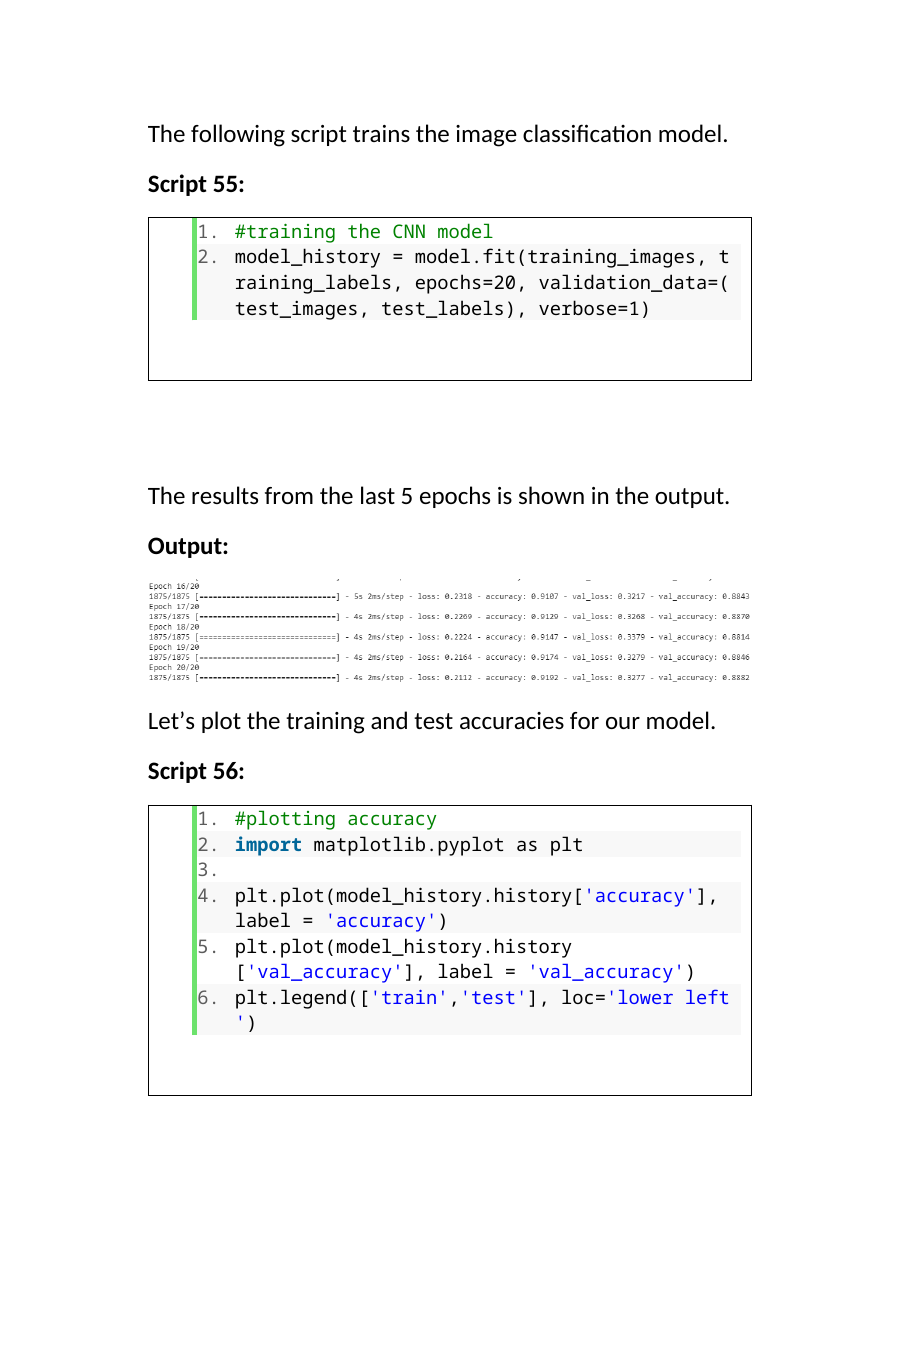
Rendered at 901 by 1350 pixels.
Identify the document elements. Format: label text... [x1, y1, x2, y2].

table_header #training the CNN model model_history = model.fit(training_images, training_labels, epochs=20, validation_data=(test_images, test_labels), verbose=1) [149, 218, 751, 380]
text The results from the last 5 epochs is shown in the output. [148, 480, 752, 511]
text Output: [148, 530, 752, 560]
text Script 55: [148, 168, 752, 198]
text Script 56: [148, 755, 752, 785]
picture [147, 579, 753, 687]
text The following script trains the image classification model. [148, 118, 752, 149]
table_header #plotting accuracy import matplotlib.pyplot as plt plt.plot(model_history.history['accuracy'], label = 'accuracy') plt.plot(model_history.history['val_accuracy'], label = 'val_accuracy') plt.legend(['train','test'], loc='lower left') [149, 806, 751, 1095]
text Let’s plot the training and test accuracies for our model. [148, 705, 752, 736]
